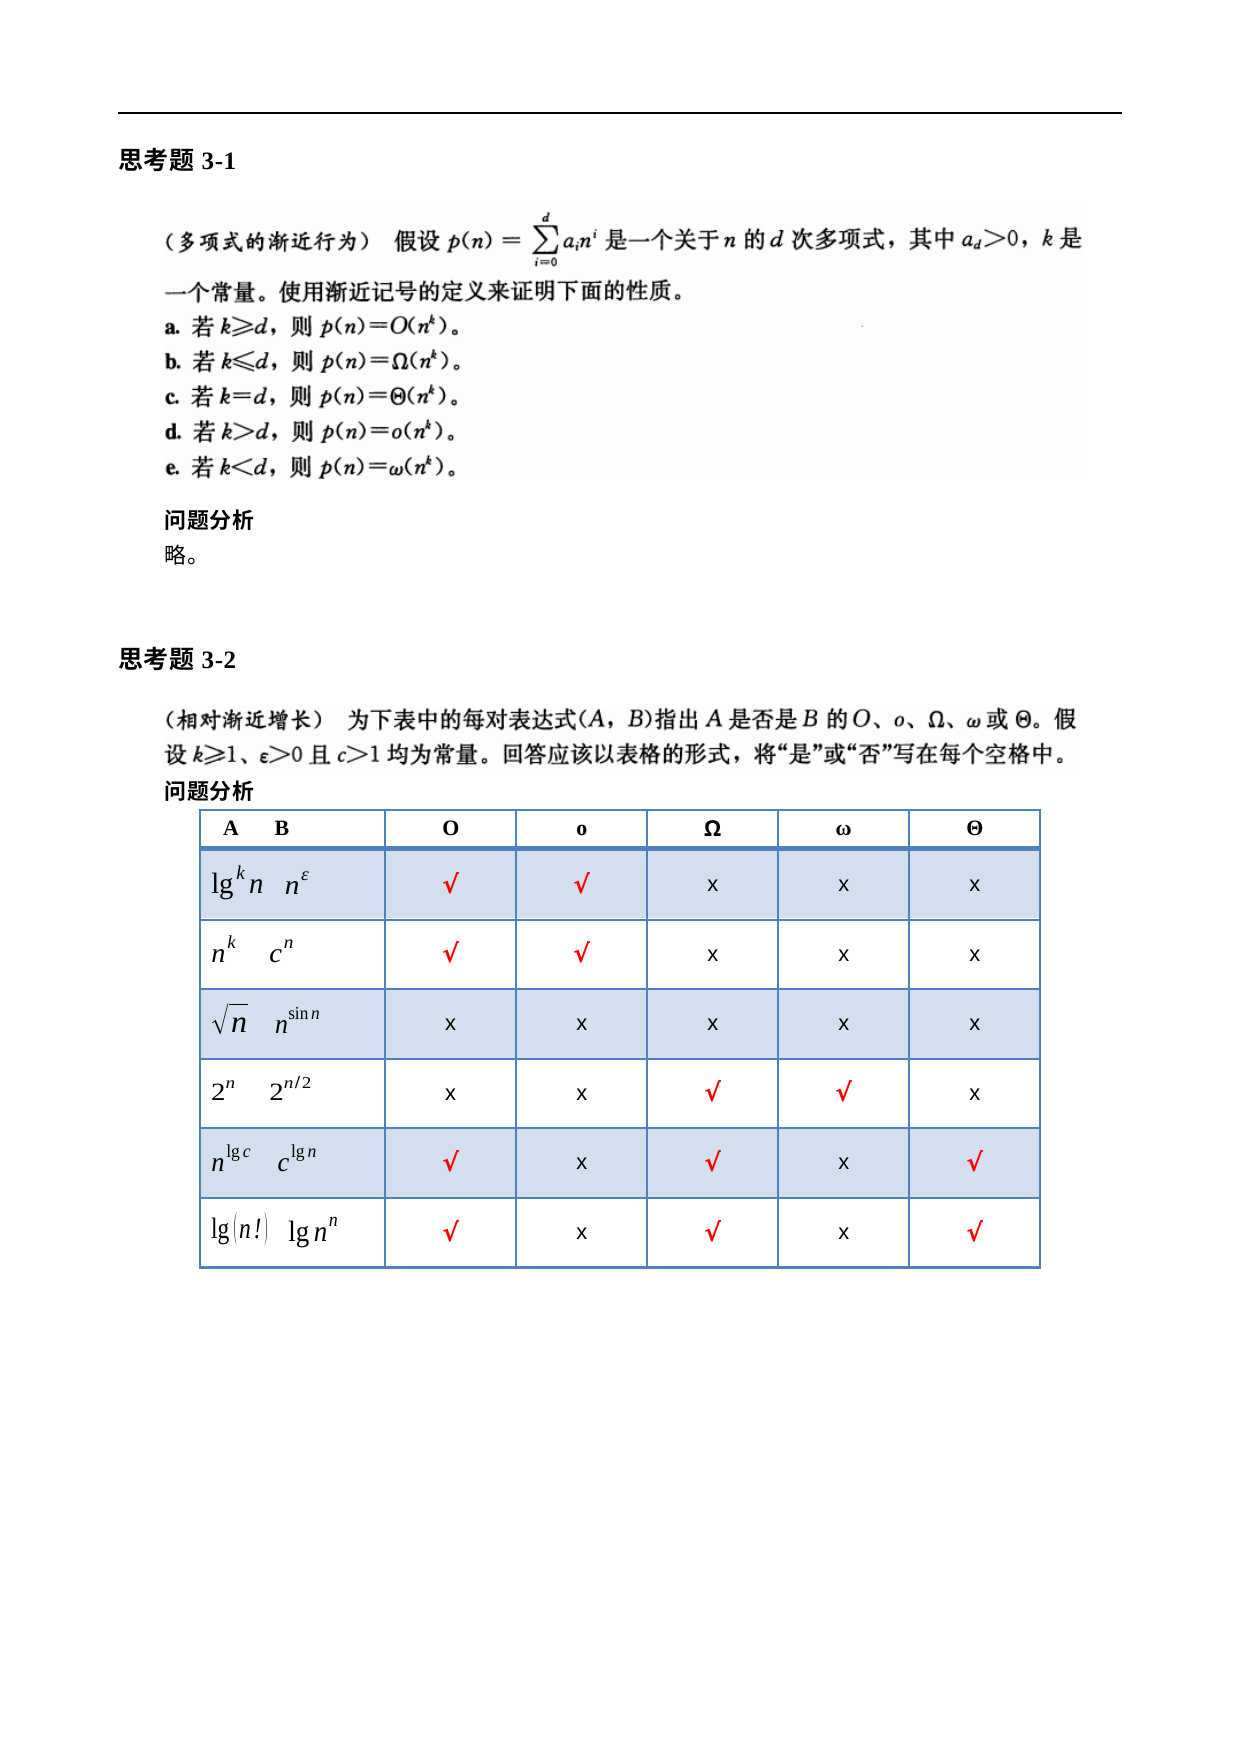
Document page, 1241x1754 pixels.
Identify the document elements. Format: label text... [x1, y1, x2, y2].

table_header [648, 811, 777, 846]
text 问题分析 [118, 502, 1122, 535]
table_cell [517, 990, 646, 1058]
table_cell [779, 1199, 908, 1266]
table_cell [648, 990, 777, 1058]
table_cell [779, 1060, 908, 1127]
text 略。 [118, 538, 1122, 570]
subtitle 思考题 3-1 [118, 126, 1122, 191]
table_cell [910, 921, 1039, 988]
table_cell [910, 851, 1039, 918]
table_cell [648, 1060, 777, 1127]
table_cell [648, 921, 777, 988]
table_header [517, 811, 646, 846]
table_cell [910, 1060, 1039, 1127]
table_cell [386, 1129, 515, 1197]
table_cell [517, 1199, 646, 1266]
subtitle 思考题 3-2 [118, 625, 1122, 690]
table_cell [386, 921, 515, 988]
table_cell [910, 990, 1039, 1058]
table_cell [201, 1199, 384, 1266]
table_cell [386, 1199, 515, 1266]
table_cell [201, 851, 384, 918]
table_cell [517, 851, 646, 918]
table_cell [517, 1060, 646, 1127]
picture [161, 706, 1080, 769]
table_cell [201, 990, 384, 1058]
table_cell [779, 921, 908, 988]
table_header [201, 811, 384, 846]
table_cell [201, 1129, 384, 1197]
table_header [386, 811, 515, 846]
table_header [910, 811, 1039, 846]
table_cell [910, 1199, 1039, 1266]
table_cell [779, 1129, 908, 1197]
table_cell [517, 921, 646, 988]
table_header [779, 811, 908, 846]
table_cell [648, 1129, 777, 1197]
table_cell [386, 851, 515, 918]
picture [161, 207, 1086, 480]
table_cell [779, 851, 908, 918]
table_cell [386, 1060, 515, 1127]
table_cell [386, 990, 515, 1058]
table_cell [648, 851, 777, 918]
text 问题分析 [118, 773, 1122, 806]
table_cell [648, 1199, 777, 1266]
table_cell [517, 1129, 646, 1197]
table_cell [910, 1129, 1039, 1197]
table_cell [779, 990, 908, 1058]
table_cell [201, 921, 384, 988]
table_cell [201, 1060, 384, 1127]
